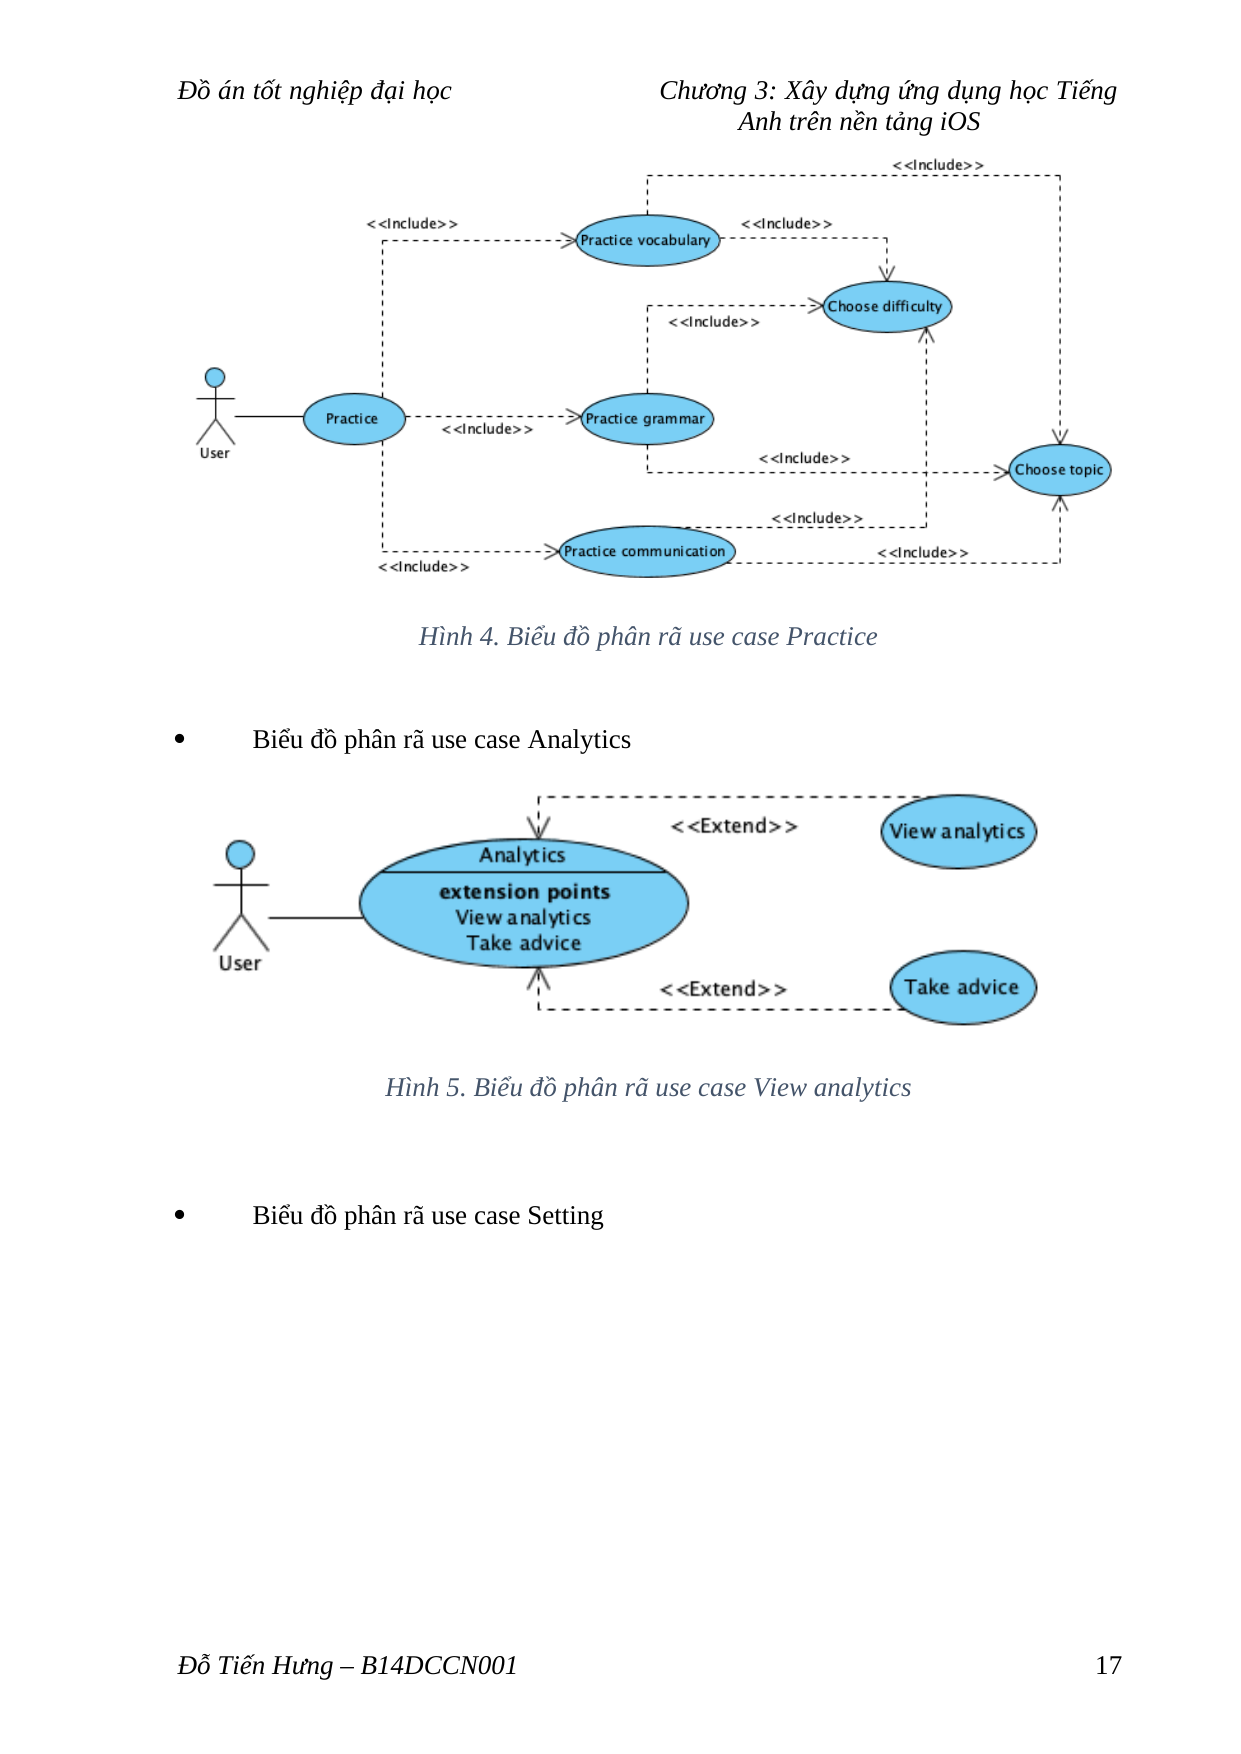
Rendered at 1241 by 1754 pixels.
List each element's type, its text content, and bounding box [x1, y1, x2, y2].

text Hình 4. Biểu đồ phân rã use case Practice [177, 620, 1122, 651]
list Biểu đồ phân rã use case Analytics [175, 723, 1122, 754]
text Hình 5. Biểu đồ phân rã use case View analytics [177, 1071, 1122, 1102]
picture [177, 769, 1067, 1044]
list Biểu đồ phân rã use case Setting [175, 1199, 1122, 1230]
picture [177, 147, 1122, 592]
